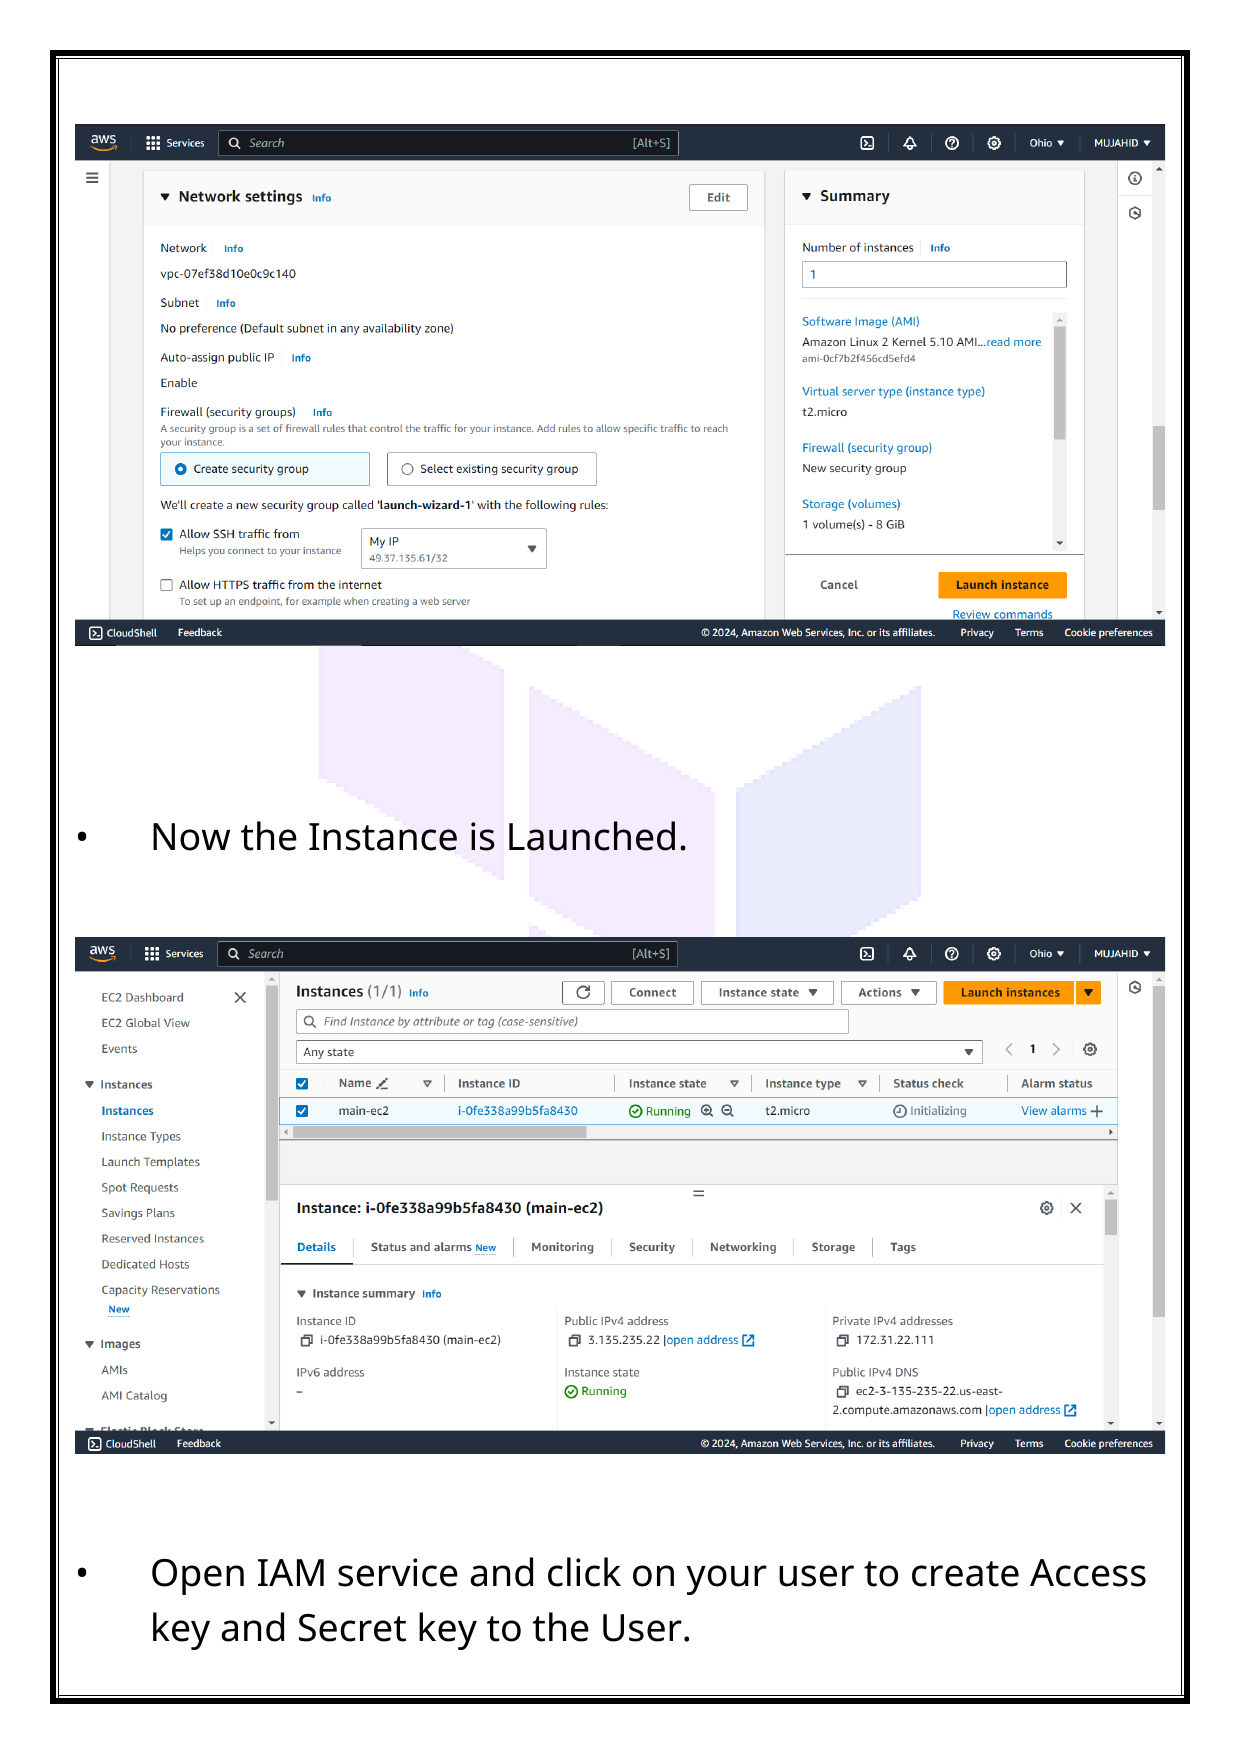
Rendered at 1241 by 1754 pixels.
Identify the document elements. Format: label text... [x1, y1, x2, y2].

picture [75, 937, 1166, 1454]
list Now the Instance is Launched. [75, 810, 1165, 861]
picture [75, 124, 1166, 646]
list Open IAM service and click on your user to create Access key and Secret key to the User. [75, 1546, 1165, 1652]
